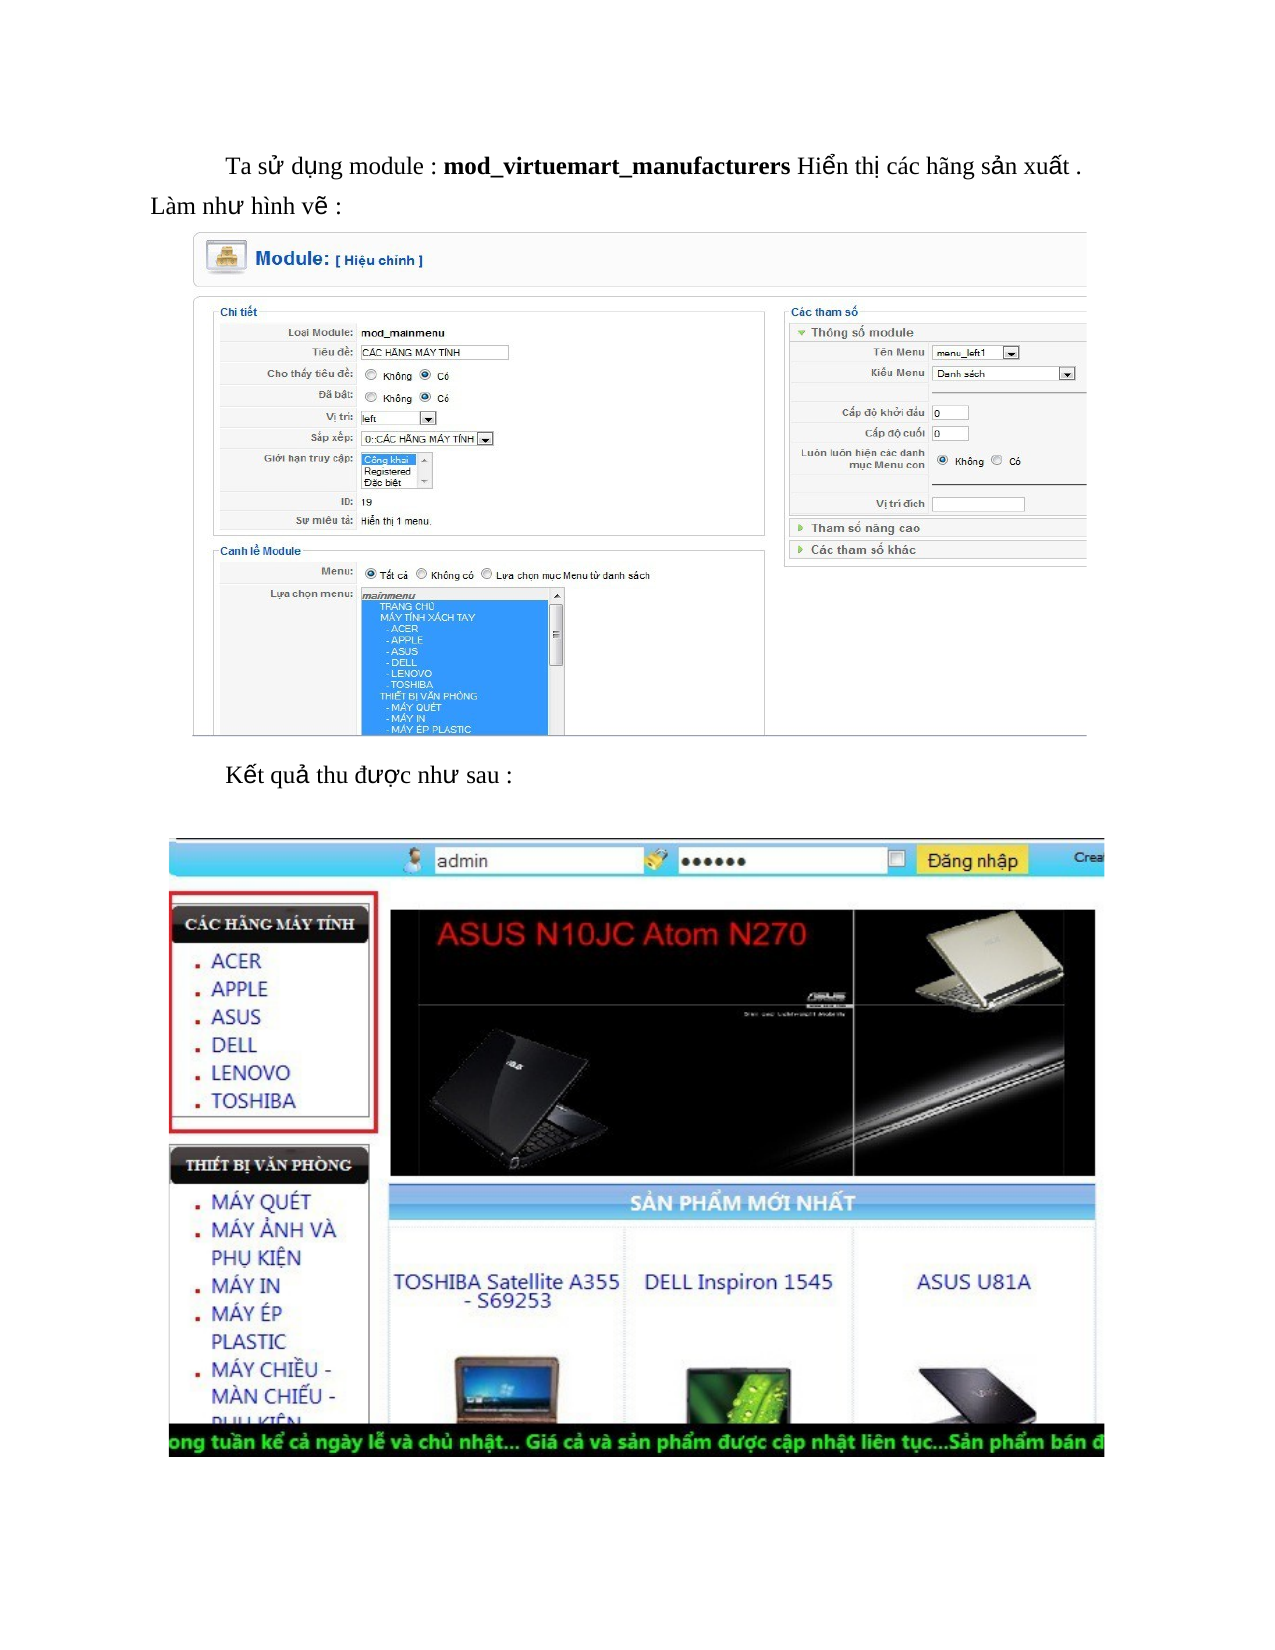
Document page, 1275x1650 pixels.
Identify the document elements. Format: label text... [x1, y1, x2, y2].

picture [168, 838, 1105, 1457]
text Ta sử dụng module : mod_virtuemart_manufacturers Hiển thị các hãng sản xuất . [225, 151, 1135, 179]
picture [192, 230, 1087, 737]
text Làm như hình vẽ : [150, 191, 1135, 220]
